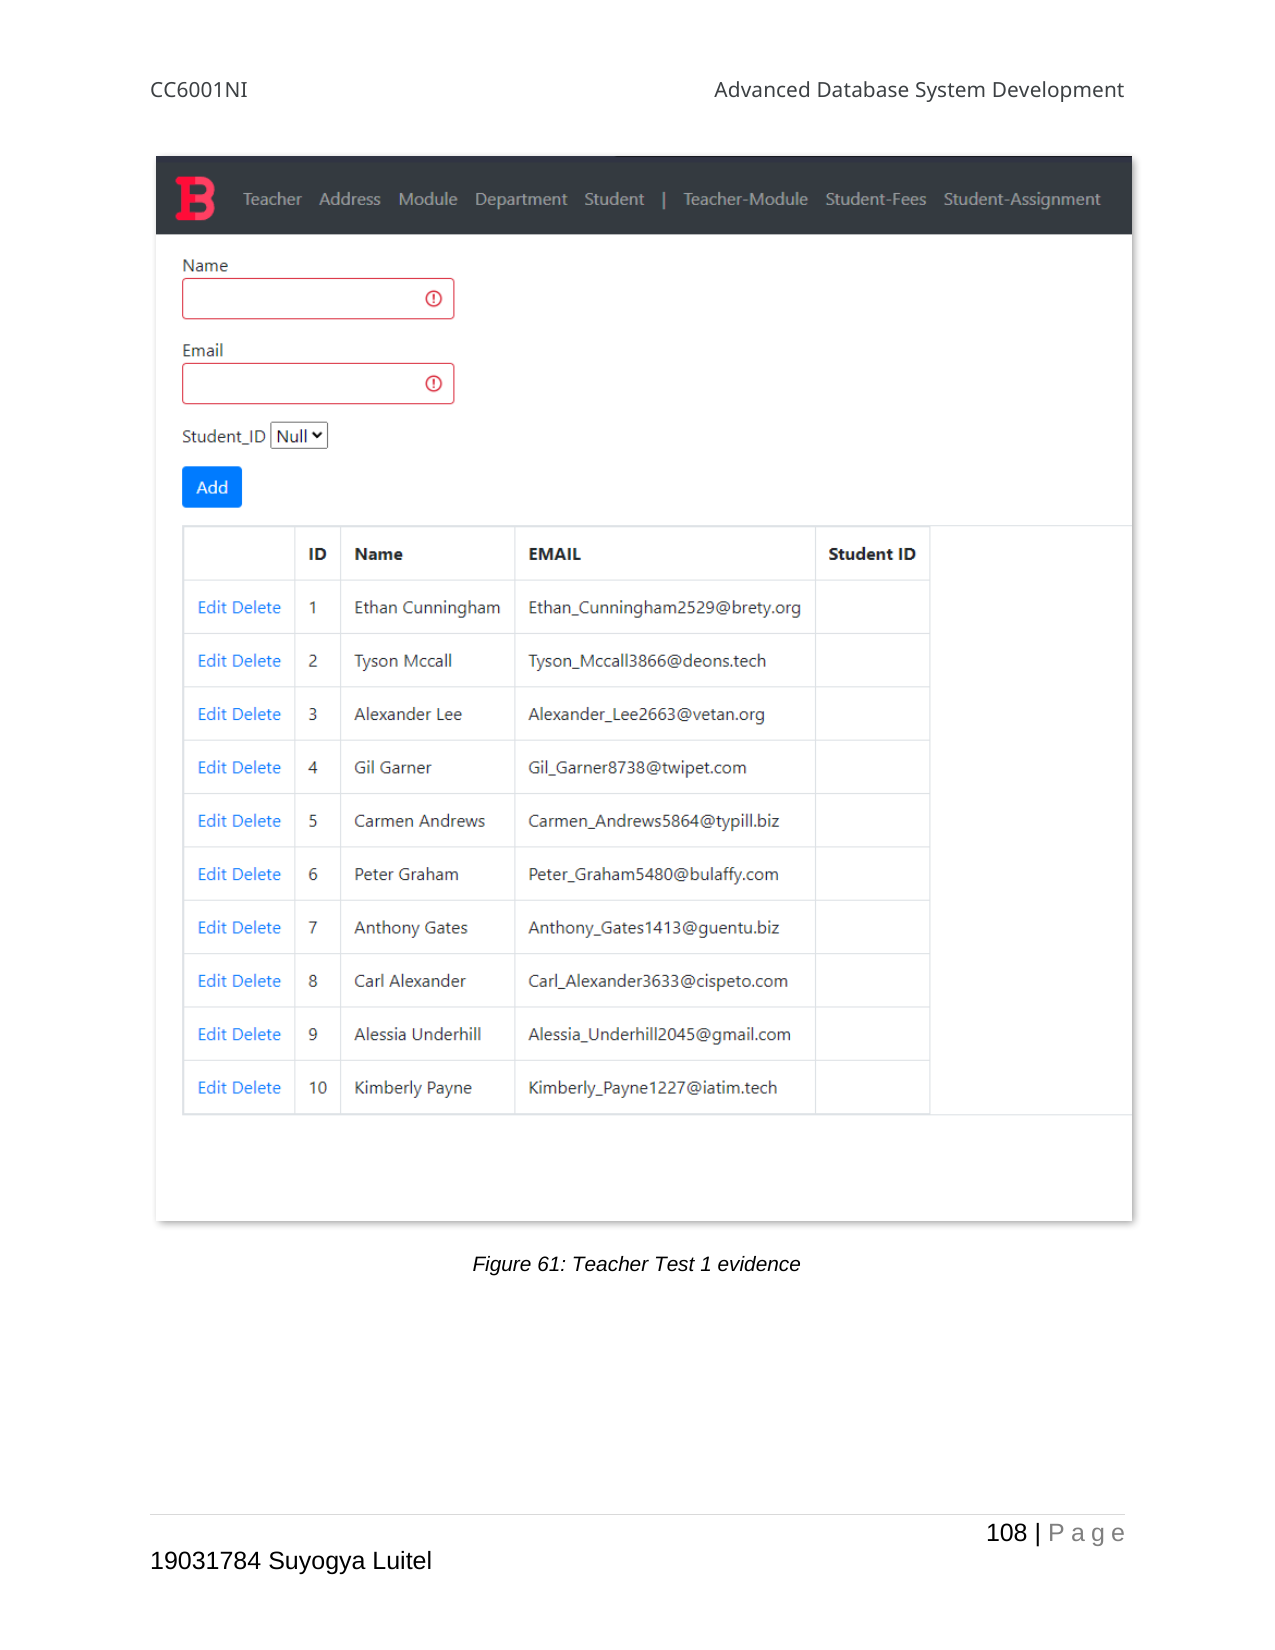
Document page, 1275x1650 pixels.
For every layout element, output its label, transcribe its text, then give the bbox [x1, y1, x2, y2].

picture [156, 156, 1132, 1221]
text Figure 61: Teacher Test 1 evidence [150, 1252, 1125, 1276]
